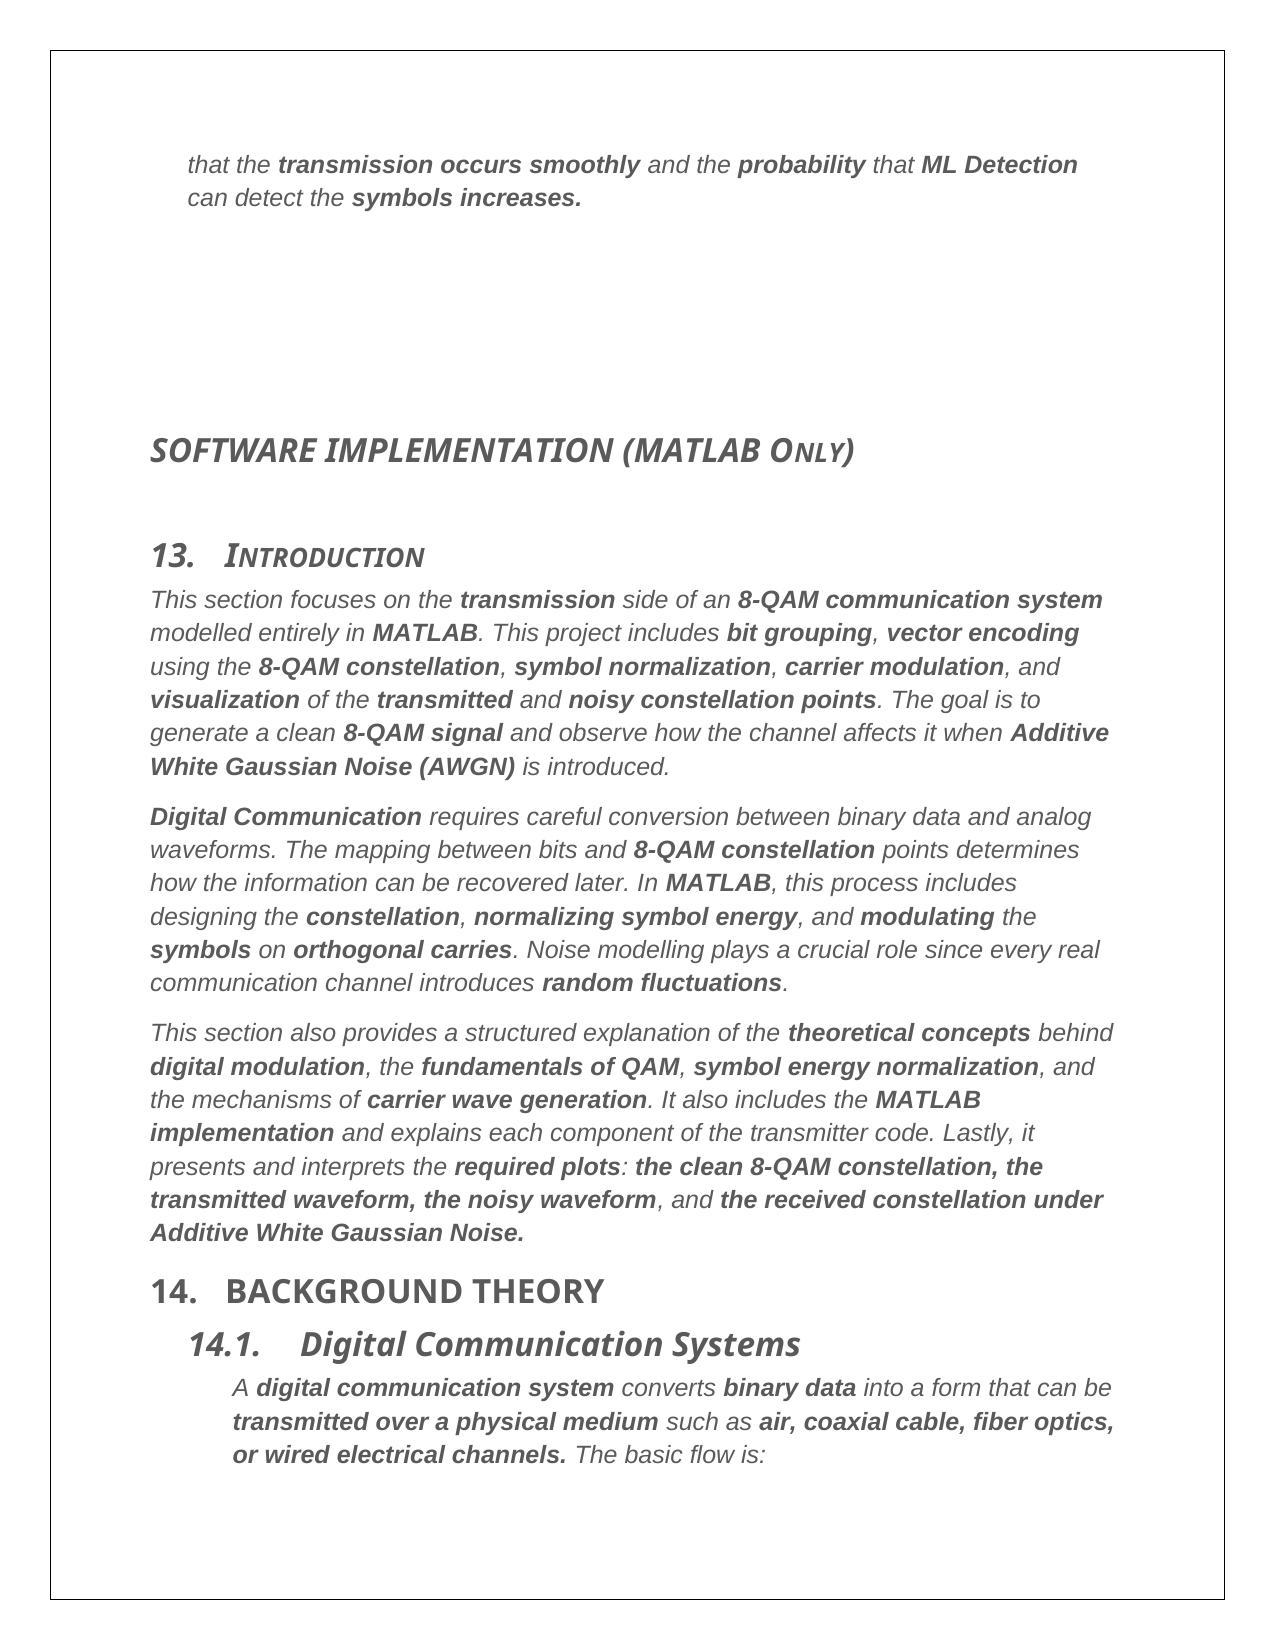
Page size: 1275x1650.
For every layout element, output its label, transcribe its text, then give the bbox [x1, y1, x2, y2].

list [187, 150, 1125, 212]
list Digital Communication Systems [187, 1321, 1125, 1366]
text This section also provides a structured explanation of the theoretical concepts behind digital modulation, the fundamentals of QAM, symbol energy normalization, and the mechanisms of carrier wave generation. It also includes the MATLAB implementation and explains each component of the transmitter code. Lastly, it presents and interprets the required plots: the clean 8-QAM constellation, the transmitted waveform, the noisy waveform, and the received constellation under Additive White Gaussian Noise. [150, 1018, 1125, 1247]
list A digital communication system converts binary data into a form that can be transmitted over a physical medium such as air, coaxial cable, fiber optics, or wired electrical channels. The basic flow is: [232, 1373, 1125, 1469]
text This section focuses on the transmission side of an 8-QAM communication system modelled entirely in MATLAB. This project includes bit grouping, vector encoding using the 8-QAM constellation, symbol normalization, carrier modulation, and visualization of the transmitted and noisy constellation points. The goal is to generate a clean 8-QAM signal and observe how the channel affects it when Additive White Gaussian Noise (AWGN) is introduced. [150, 585, 1125, 780]
text SOFTWARE IMPLEMENTATION (MATLAB Only) [150, 427, 1125, 472]
list BACKGROUND THEORY [150, 1268, 1125, 1314]
text Digital Communication requires careful conversion between binary data and analog waveforms. The mapping between bits and 8-QAM constellation points determines how the information can be recovered later. In MATLAB, this process includes designing the constellation, normalizing symbol energy, and modulating the symbols on orthogonal carries. Noise modelling plays a crucial role since every real communication channel introduces random fluctuations. [150, 802, 1125, 997]
list Introduction [150, 532, 1125, 578]
